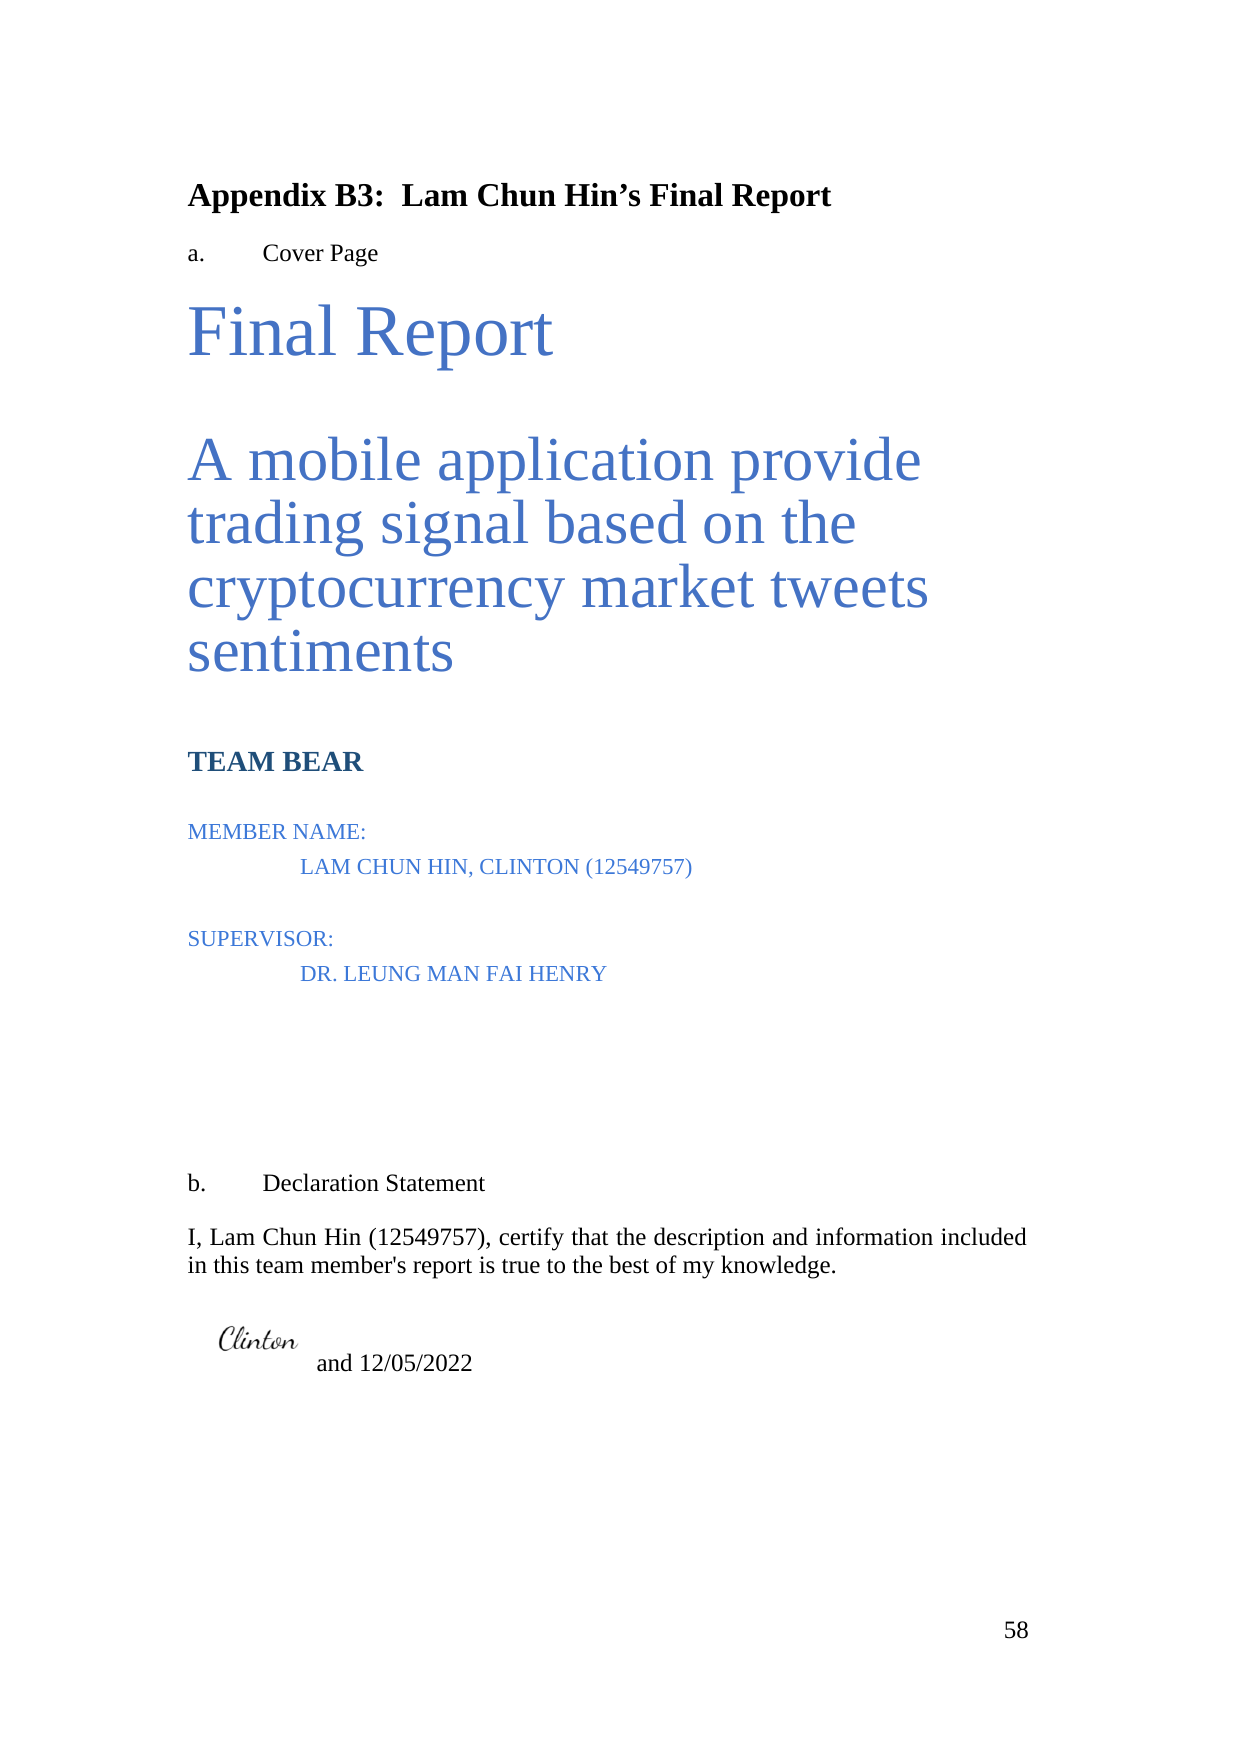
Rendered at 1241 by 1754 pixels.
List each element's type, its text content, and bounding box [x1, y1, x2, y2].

picture [193, 1304, 317, 1372]
list Declaration Statement [187, 1168, 1028, 1197]
text and 12/05/2022 [187, 1304, 1028, 1377]
text I, Lam Chun Hin (12549757), certify that the description and information included in this team member's report is true to the best of my knowledge. [187, 1222, 1028, 1279]
list Cover Page [187, 238, 1028, 267]
subtitle Appendix B3: Lam Chun Hin’s Final Report [187, 175, 1028, 213]
